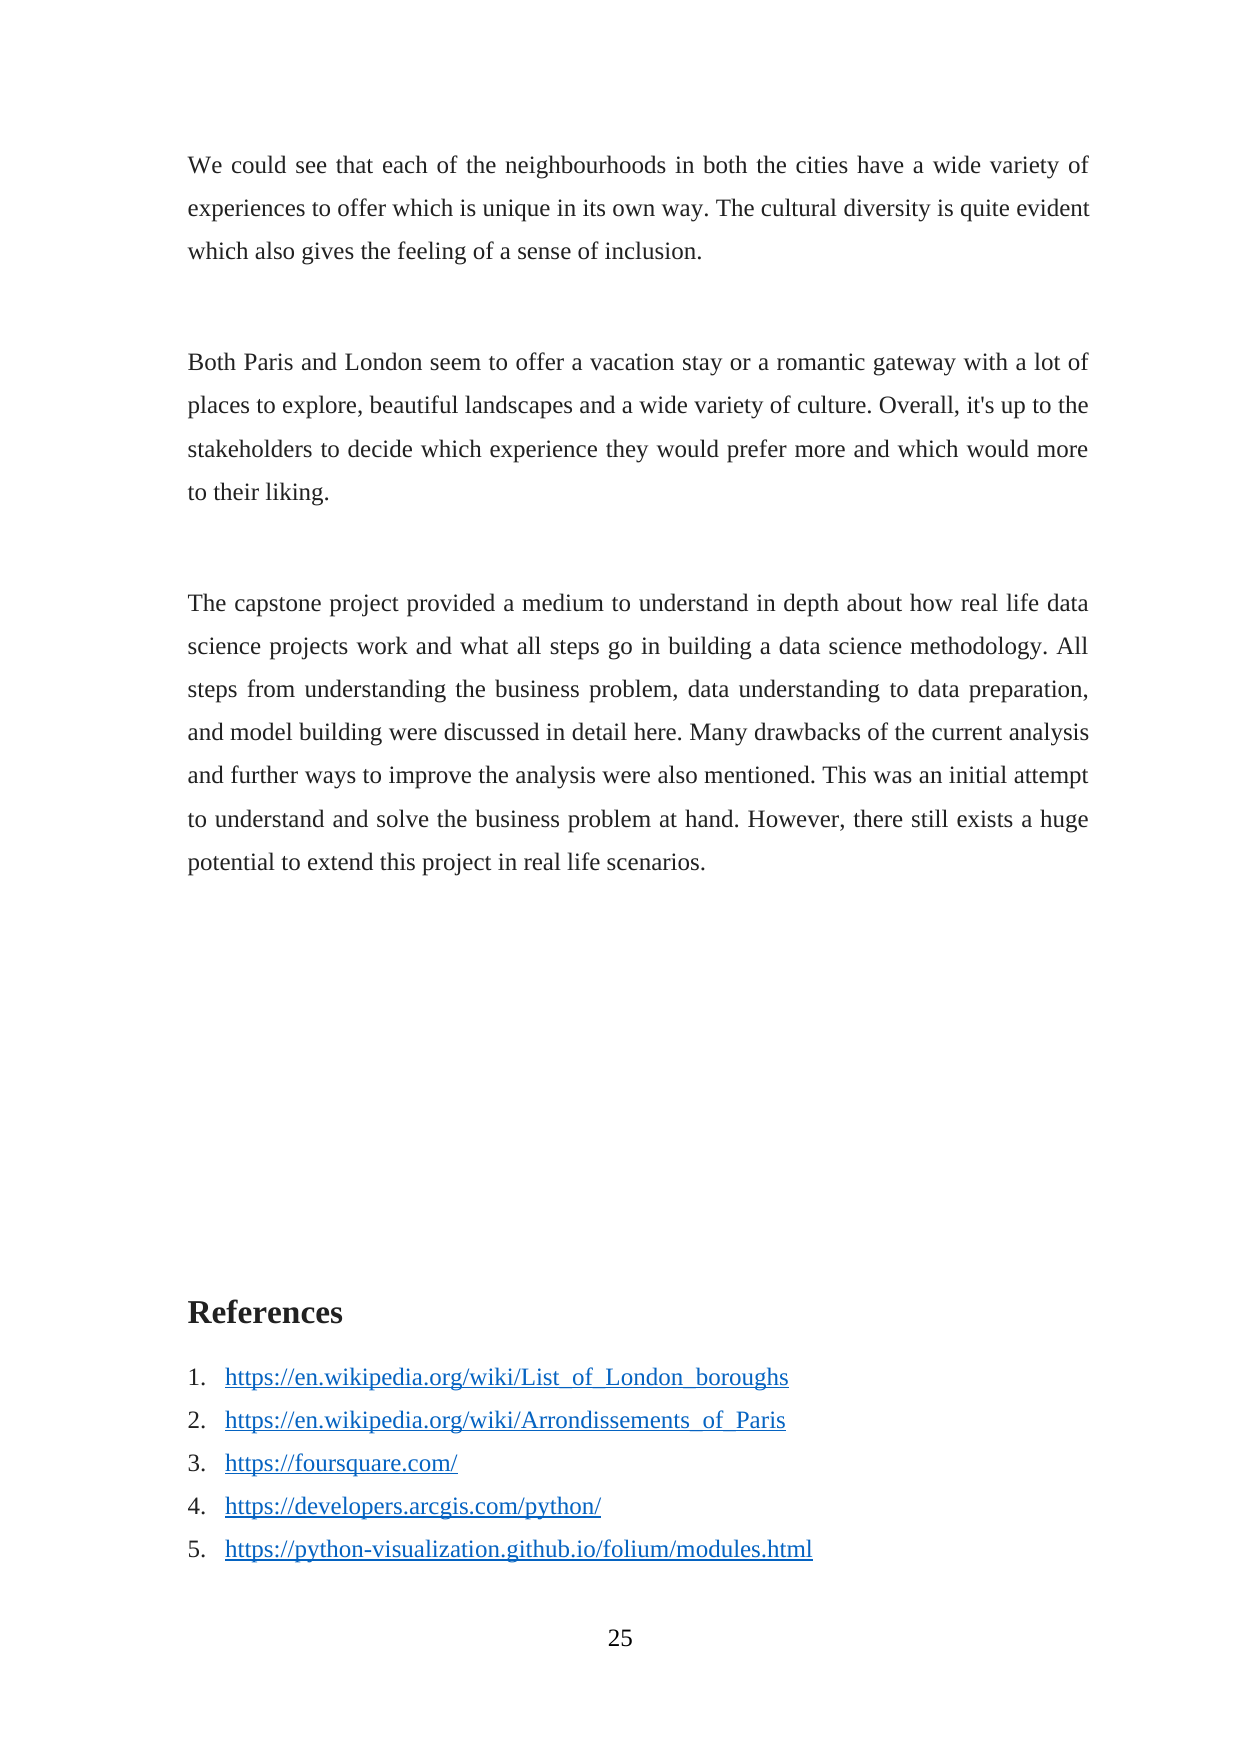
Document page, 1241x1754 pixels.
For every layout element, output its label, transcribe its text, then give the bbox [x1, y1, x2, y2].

list https://python-visualization.github.io/folium/modules.html [187, 1534, 1090, 1563]
text The capstone project provided a medium to understand in depth about how real life data science projects work and what all steps go in building a data science methodology. All steps from understanding the business problem, data understanding to data preparation, and model building were discussed in detail here. Many drawbacks of the current analysis and further ways to improve the analysis were also mentioned. This was an initial attempt to understand and solve the business problem at hand. However, there still exists a huge potential to extend this project in real life scenarios. [187, 588, 1090, 876]
list https://en.wikipedia.org/wiki/List_of_London_boroughs [187, 1362, 1090, 1391]
text We could see that each of the neighbourhoods in both the cities have a wide variety of experiences to offer which is unique in its own way. The cultural diversity is quite evident which also gives the feeling of a sense of inclusion. [187, 150, 1090, 265]
text Both Paris and London seem to offer a vacation stay or a romantic gateway with a lot of places to explore, beautiful landscapes and a wide variety of culture. Overall, it's up to the stakeholders to decide which experience they would prefer more and which would more to their liking. [187, 347, 1090, 506]
list https://developers.arcgis.com/python/ [187, 1491, 1090, 1520]
list https://foursquare.com/ [187, 1448, 1090, 1477]
text References [187, 1292, 1090, 1330]
list https://en.wikipedia.org/wiki/Arrondissements_of_Paris [187, 1405, 1090, 1434]
